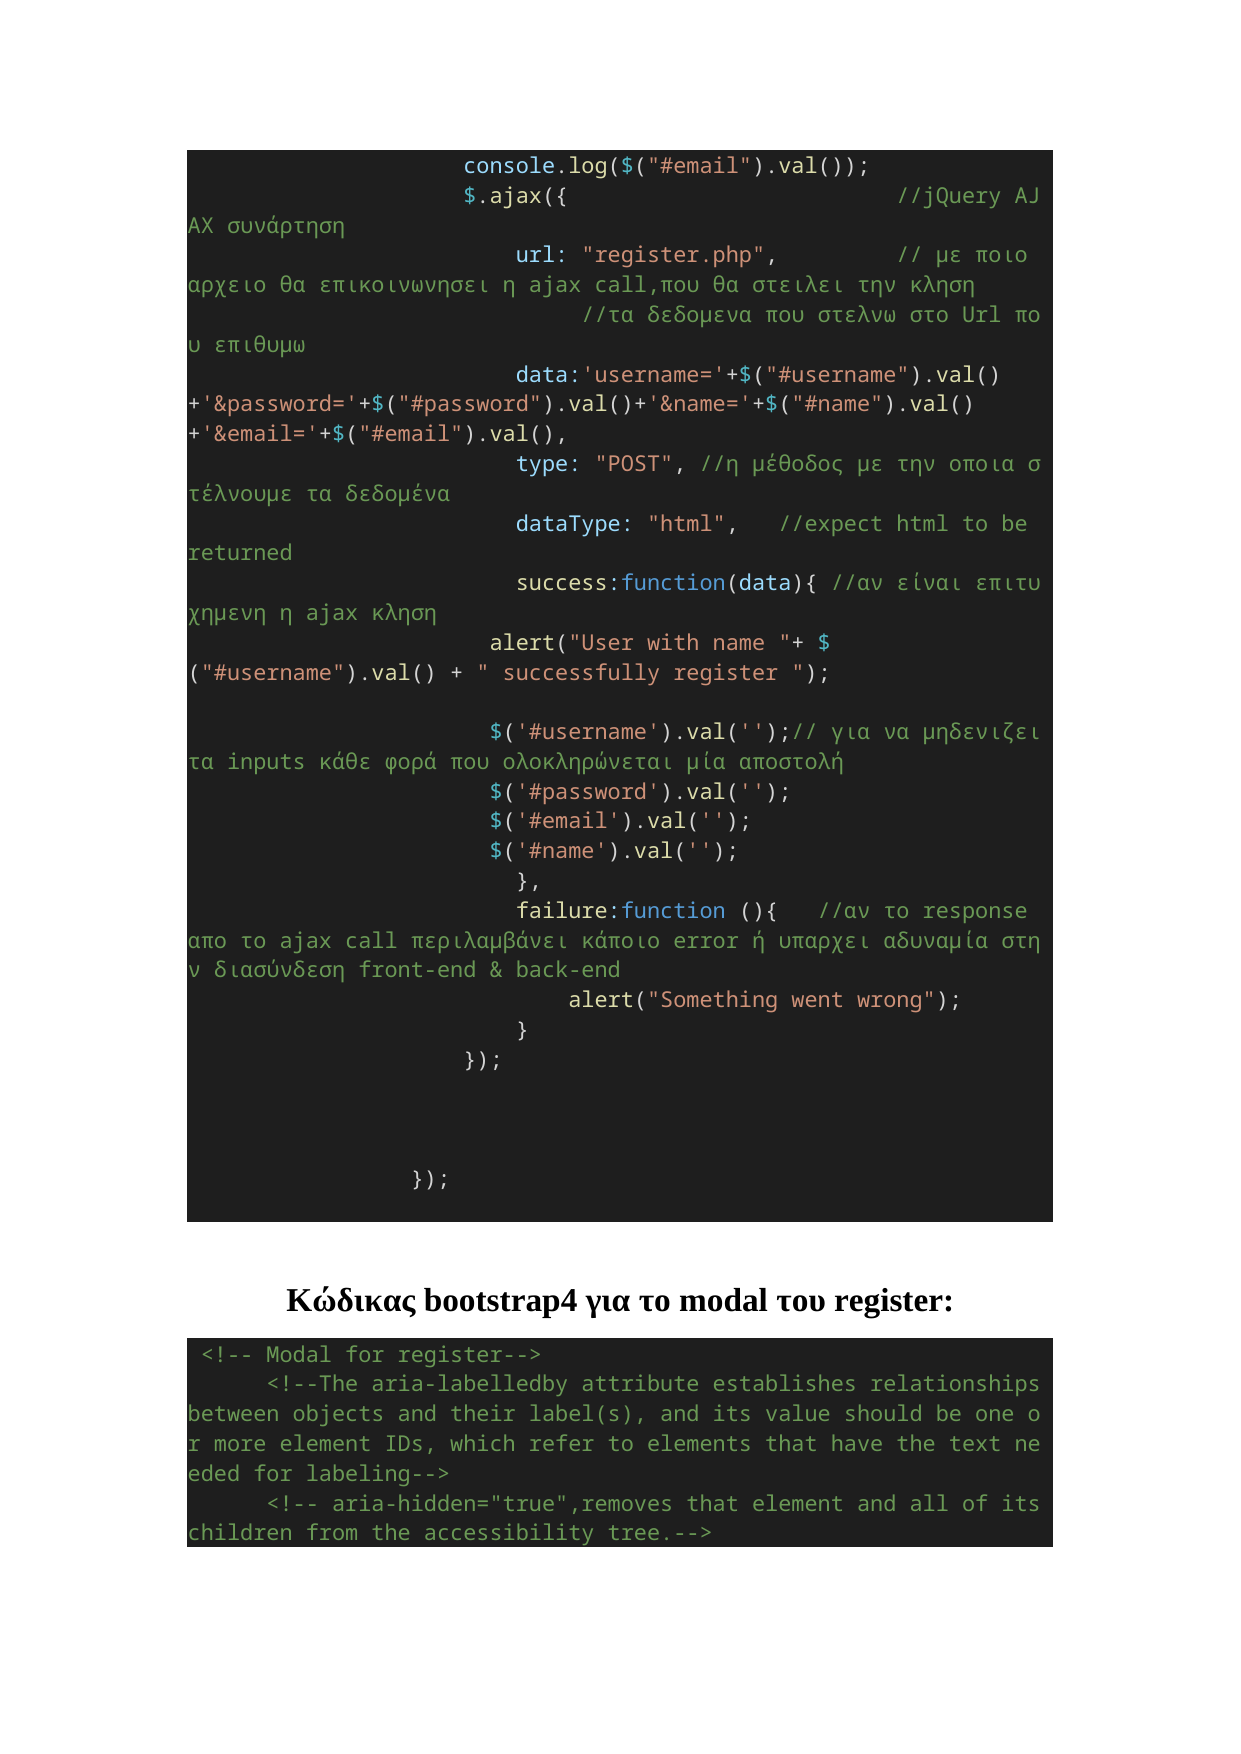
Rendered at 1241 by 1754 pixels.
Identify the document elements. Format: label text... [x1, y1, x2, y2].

text $.ajax({ //jQuery AJAX συνάρτηση [187, 180, 1053, 239]
text $('#email').val(''); [187, 805, 1053, 835]
text }); [187, 1163, 1053, 1193]
text alert("User with name "+ $("#username").val() + " successfully register "); [187, 627, 1053, 686]
text data:'username='+$("#username").val()+'&password='+$("#password").val()+'&name='+$("#name").val()+'&email='+$("#email").val(), [187, 358, 1053, 448]
text <!-- aria-hidden="true",removes that element and all of its children from the accessibility tree.--> [187, 1487, 1053, 1547]
text failure:function (){ //αν το response απο το ajax call περιλαμβάνει κάποιο error ή υπαρχει αδυναμία στην διασύνδεση front-end & back-end [187, 895, 1053, 984]
text <!--The aria-labelledby attribute establishes relationships between objects and their label(s), and its value should be one or more element IDs, which refer to elements that have the text needed for labeling--> [187, 1368, 1053, 1487]
text <!-- Modal for register--> [187, 1338, 1053, 1368]
text //τα δεδομενα που στελνω στο Url που επιθυμω [187, 299, 1053, 358]
text }); [187, 1044, 1053, 1073]
text $('#name').val(''); [187, 835, 1053, 865]
text alert("Something went wrong"); [187, 984, 1053, 1014]
text url: "register.php", // με ποιο αρχειο θα επικοινωνησει η ajax call,που θα στειλει την κληση [187, 239, 1053, 299]
text $('#password').val(''); [187, 776, 1053, 805]
text console.log($("#email").val()); [187, 150, 1053, 180]
text } [187, 1014, 1053, 1044]
text }, [187, 865, 1053, 895]
text type: "POST", //η μέθοδος με την οποια στέλνουμε τα δεδομένα [187, 448, 1053, 507]
text $('#username').val('');// για να μηδενιζει τα inputs κάθε φορά που ολοκληρώνεται μία αποστολή [187, 716, 1053, 776]
text success:function(data){ //αν είναι επιτυχημενη η ajax κληση [187, 567, 1053, 627]
text Κώδικας bootstrap4 για το modal του register: [187, 1281, 1053, 1319]
text dataType: "html", //expect html to be returned [187, 507, 1053, 567]
